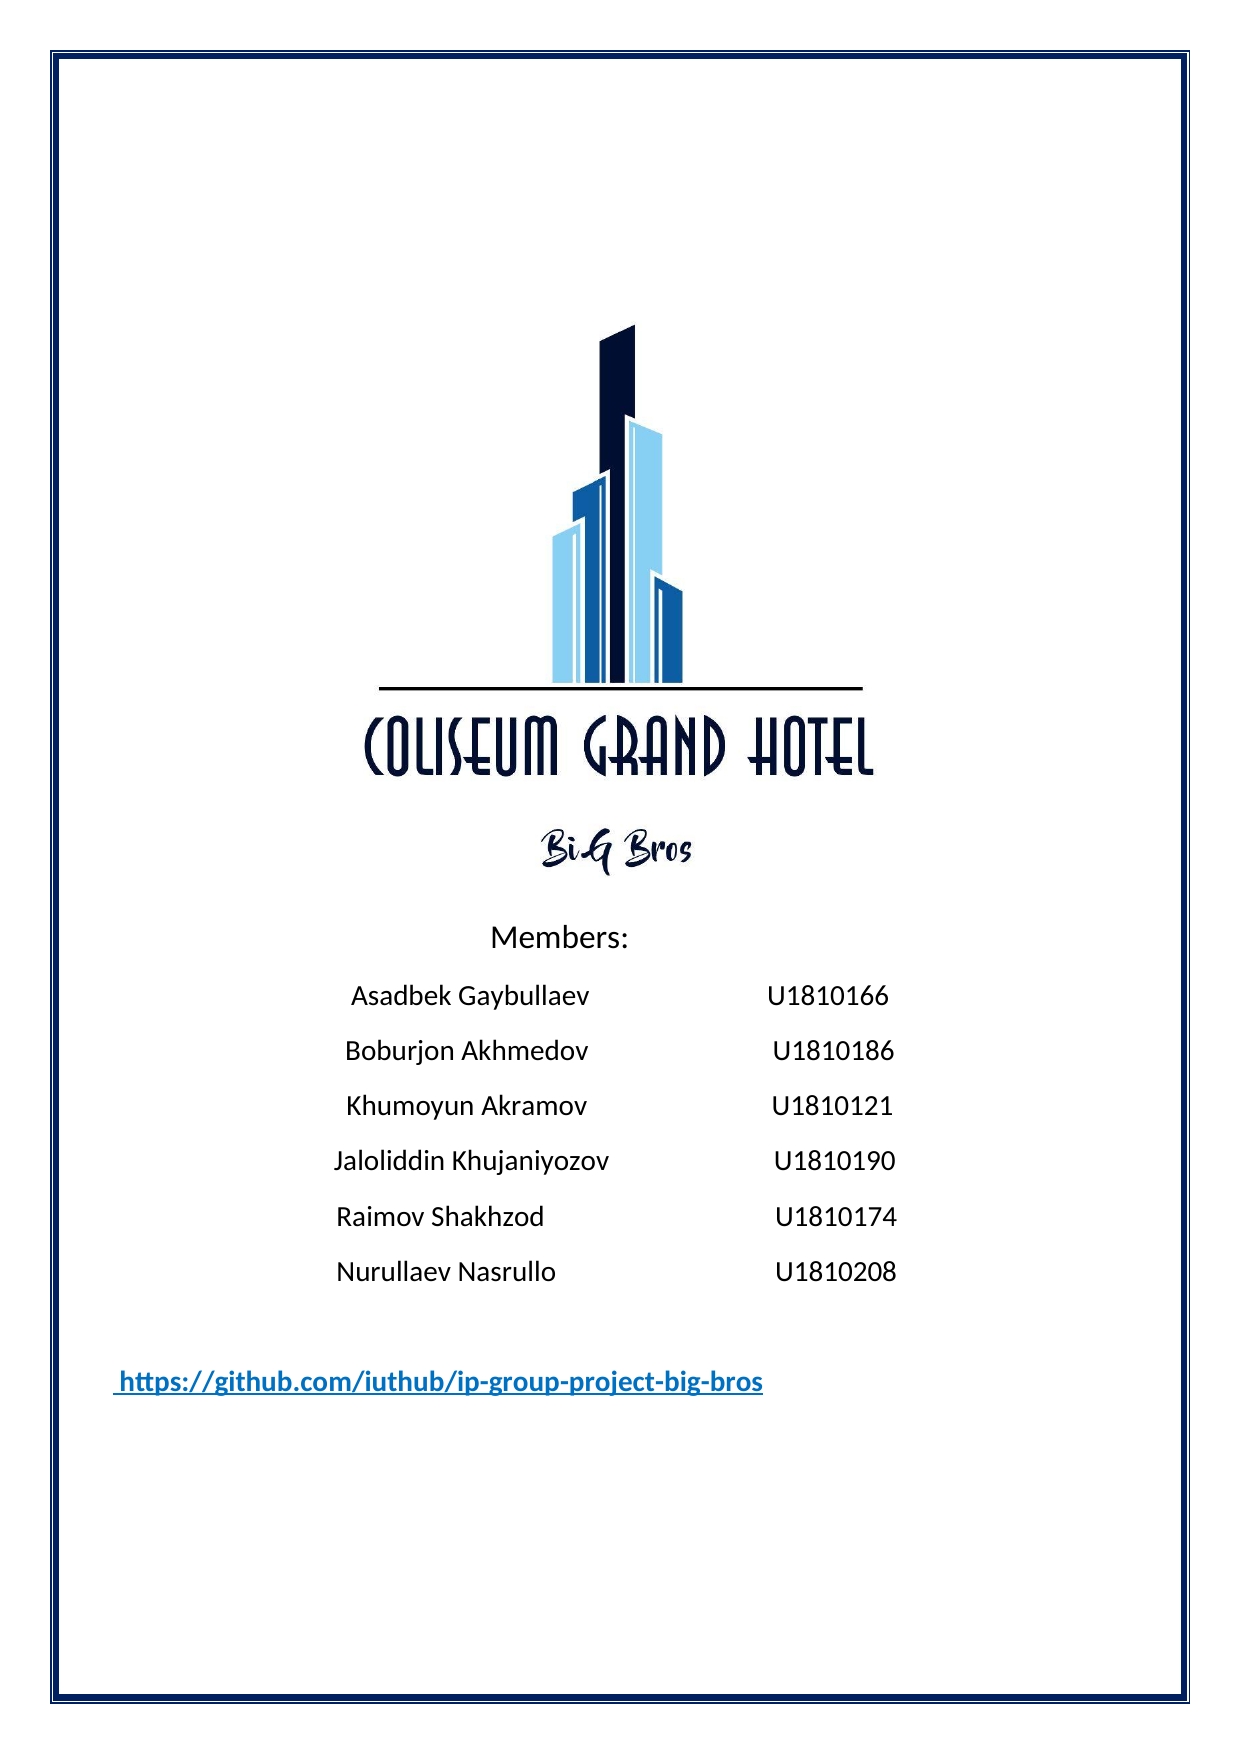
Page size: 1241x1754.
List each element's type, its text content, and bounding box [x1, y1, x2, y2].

text Boburjon Akhmedov U1810186 [112, 1032, 1128, 1068]
text Jaloliddin Khujaniyozov U1810190 [260, 1142, 1128, 1178]
text https://github.com/iuthub/ip-group-project-big-bros [112, 1363, 1128, 1398]
picture [192, 150, 1048, 898]
text Nurullaev Nasrullo U1810208 [112, 1253, 1128, 1288]
text Raimov Shakhzod U1810174 [112, 1198, 1128, 1233]
text Asadbek Gaybullaev U1810166 [112, 977, 1128, 1013]
text Khumoyun Akramov U1810121 [112, 1087, 1128, 1123]
text Members: [112, 917, 1128, 957]
